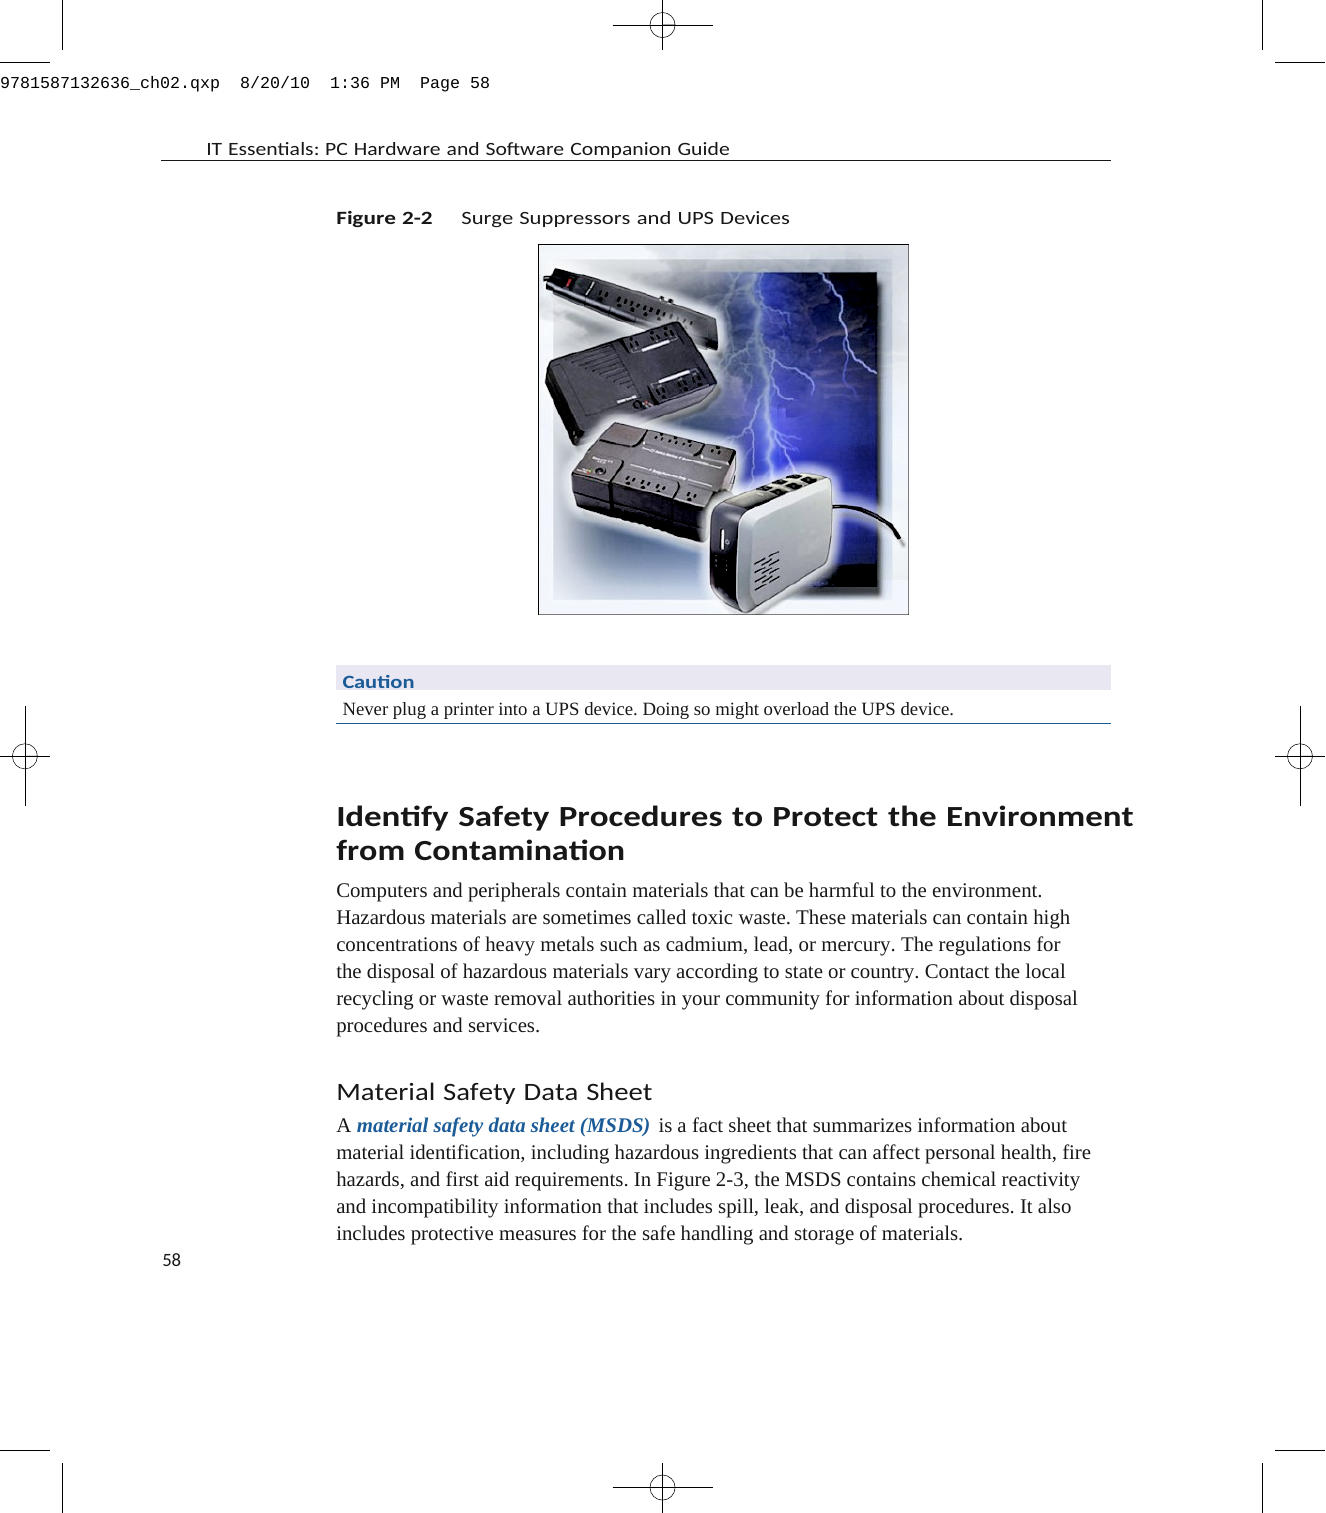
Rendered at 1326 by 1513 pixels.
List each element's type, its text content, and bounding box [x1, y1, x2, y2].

text 58 [161, 138, 1163, 1271]
picture [538, 244, 909, 615]
